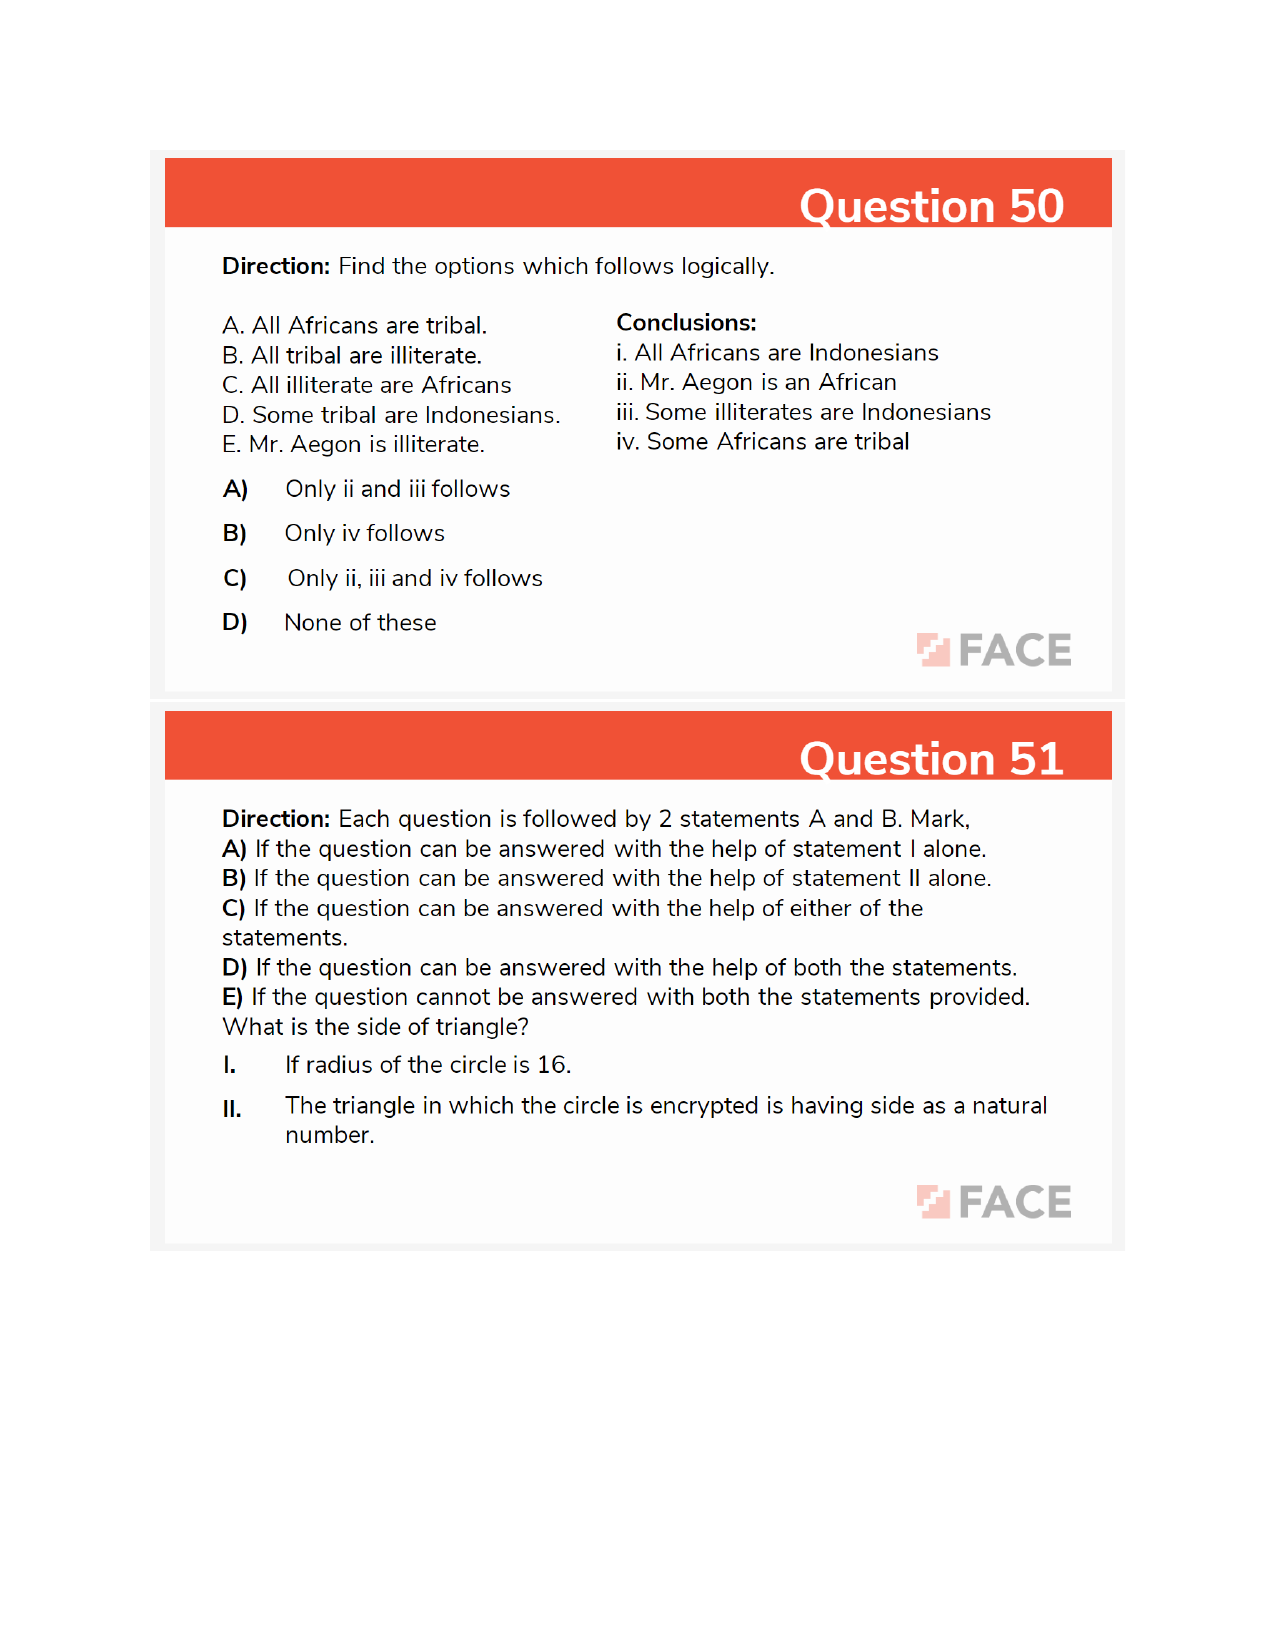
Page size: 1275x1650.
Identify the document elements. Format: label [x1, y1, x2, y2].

picture [150, 150, 1125, 699]
picture [150, 702, 1125, 1251]
